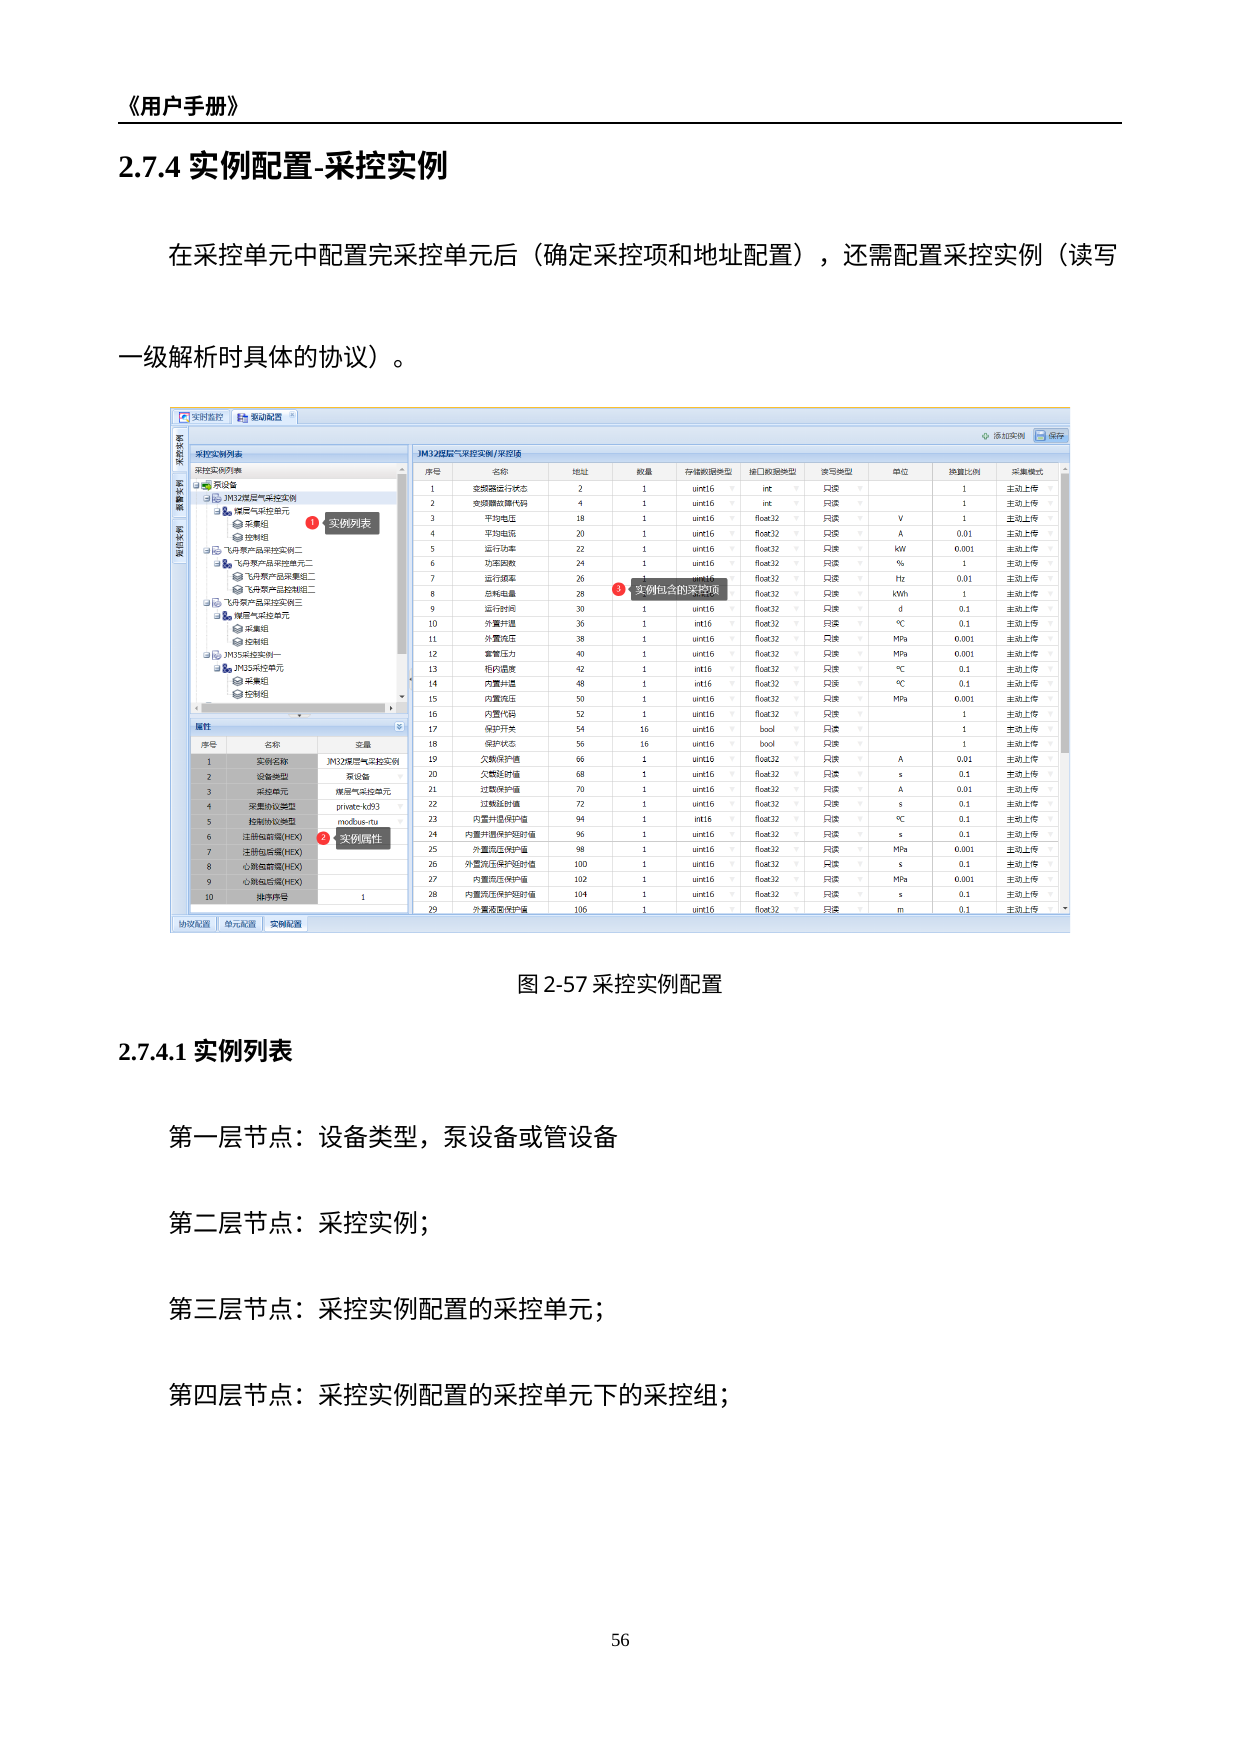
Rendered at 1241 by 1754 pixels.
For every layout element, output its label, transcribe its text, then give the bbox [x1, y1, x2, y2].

subtitle 2.7.4.1 实例列表 [118, 1015, 1122, 1083]
subtitle 2.7.4 实例配置-采控实例 [118, 129, 1122, 197]
text 第三层节点：采控实例配置的采控单元； [118, 1273, 1122, 1341]
text 在采控单元中配置完采控单元后（确定采控项和地址配置），还需配置采控实例（读写一级解析时具体的协议）。 [118, 220, 1122, 390]
text 图2-57采控实例配置 [118, 966, 1122, 999]
text 第一层节点：设备类型，泵设备或管设备 [118, 1101, 1122, 1169]
text 第四层节点：采控实例配置的采控单元下的采控组； [118, 1359, 1122, 1427]
picture [170, 407, 1071, 933]
text 第二层节点：采控实例； [118, 1187, 1122, 1255]
